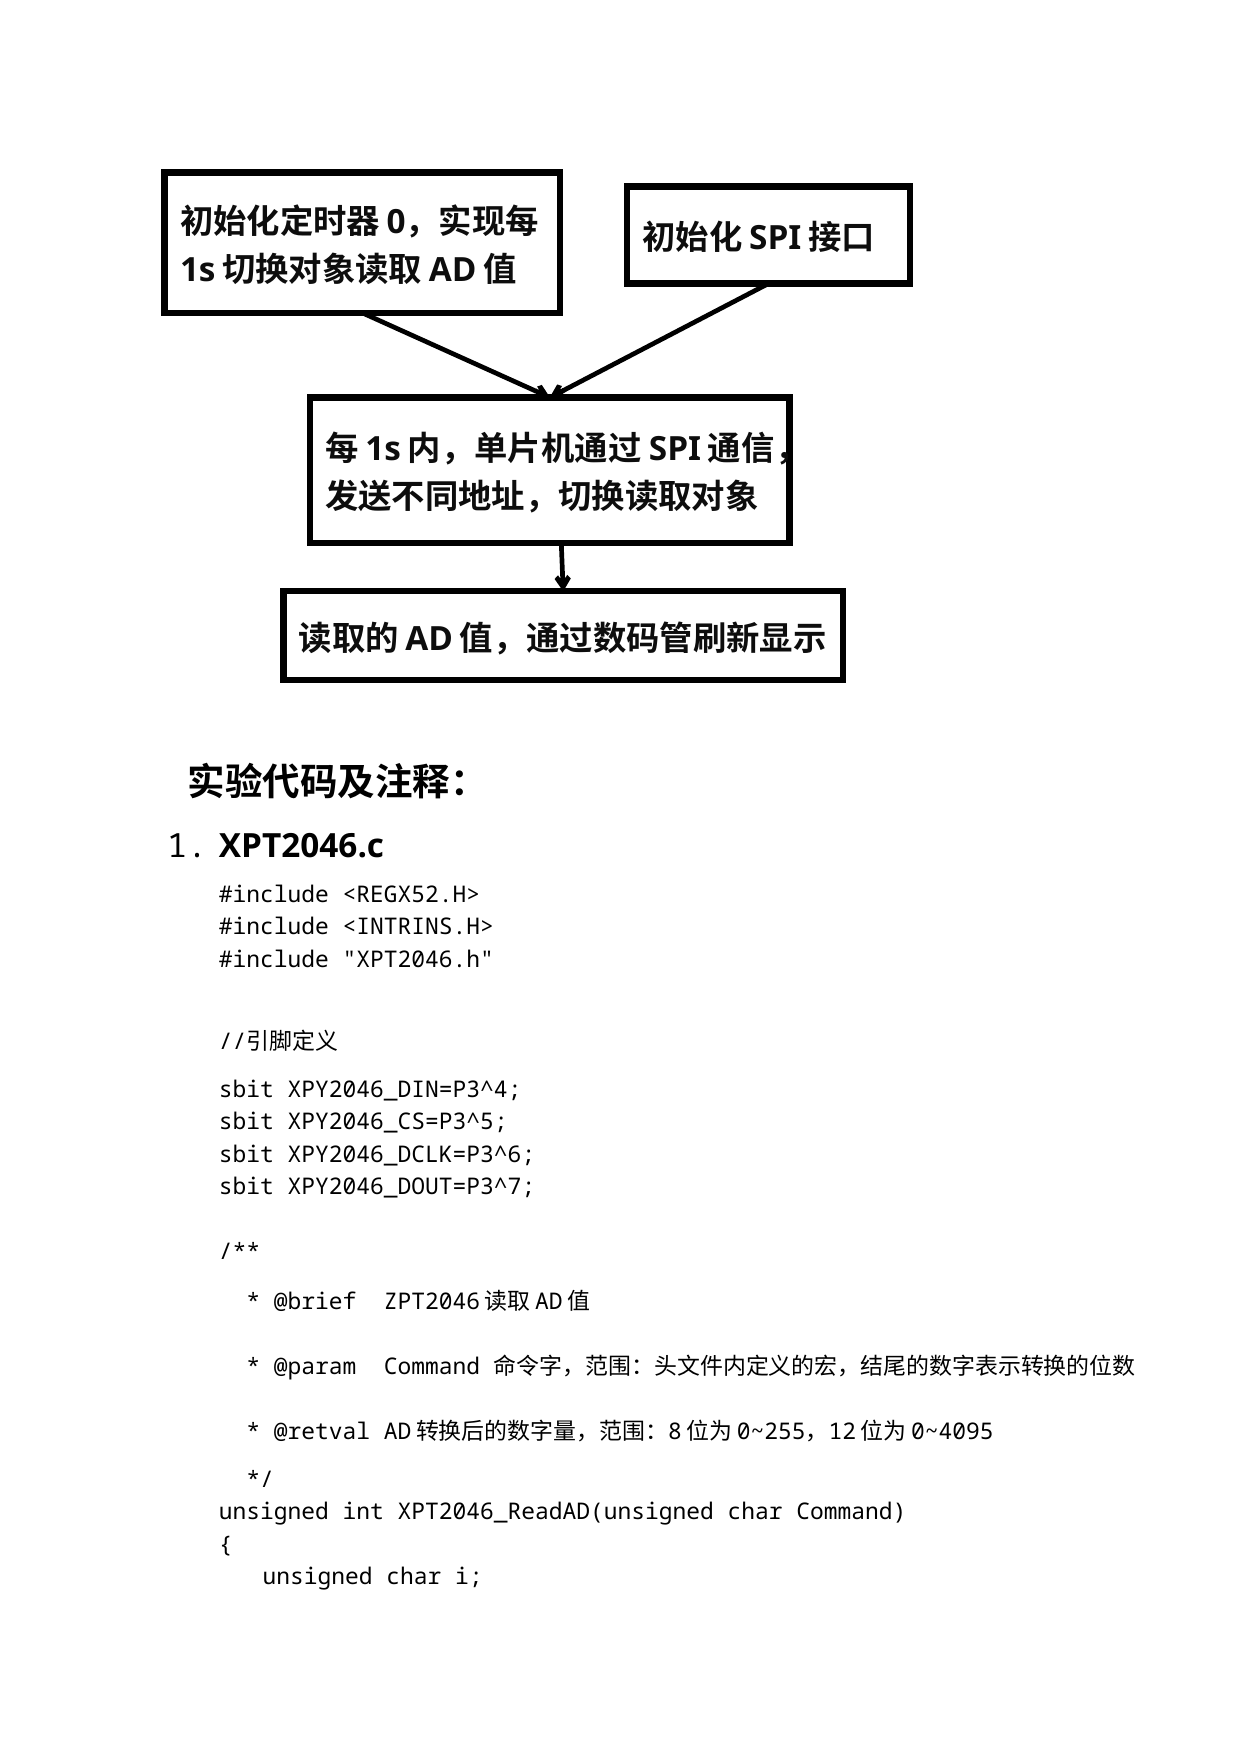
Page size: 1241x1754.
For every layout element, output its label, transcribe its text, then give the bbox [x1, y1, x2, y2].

list /** [175, 1234, 1240, 1267]
text 实验代码及注释： [0, 747, 1240, 812]
list sbit XPY2046_DOUT=P3^7; [175, 1169, 1240, 1202]
list * @param Command 命令字，范围：头文件内定义的宏，结尾的数字表示转换的位数 [175, 1332, 1240, 1397]
list sbit XPY2046_DIN=P3^4; [175, 1072, 1240, 1104]
list { [175, 1527, 1240, 1559]
list * @retval AD转换后的数字量，范围：8位为0~255，12位为0~4095 [175, 1397, 1240, 1462]
list sbit XPY2046_DCLK=P3^6; [175, 1137, 1240, 1169]
list XPT2046.c [0, 812, 1240, 877]
list */ [175, 1462, 1240, 1494]
list * @brief ZPT2046读取AD值 [175, 1267, 1240, 1332]
list #include <REGX52.H> [175, 877, 1240, 909]
list #include <INTRINS.H> [175, 909, 1240, 942]
list //引脚定义 [175, 1007, 1240, 1072]
list #include "XPT2046.h" [175, 942, 1240, 974]
list sbit XPY2046_CS=P3^5; [175, 1104, 1240, 1137]
list unsigned int XPT2046_ReadAD(unsigned char Command) [175, 1494, 1240, 1527]
list unsigned char i; [175, 1559, 1240, 1592]
